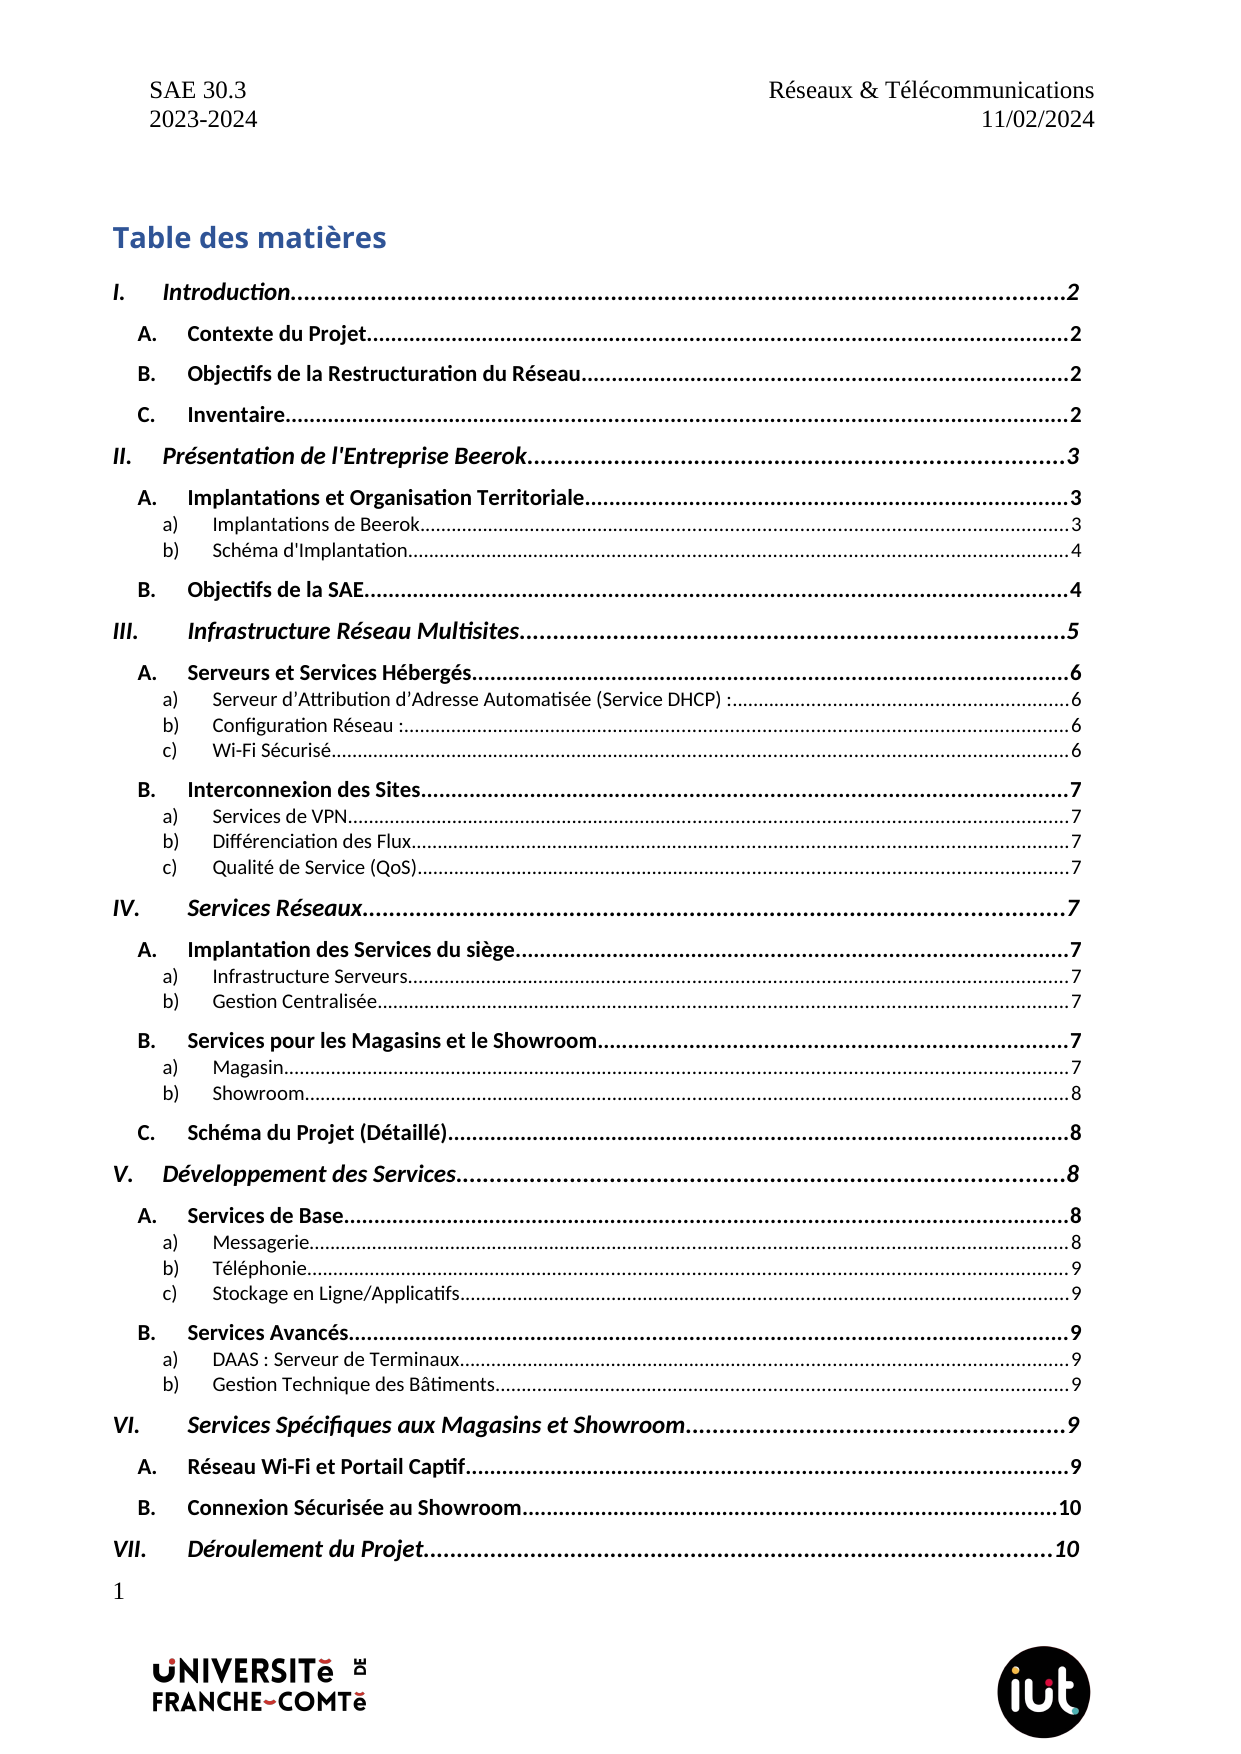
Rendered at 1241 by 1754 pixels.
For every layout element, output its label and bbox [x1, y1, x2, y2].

picture [149, 1654, 370, 1715]
picture [993, 1639, 1095, 1743]
